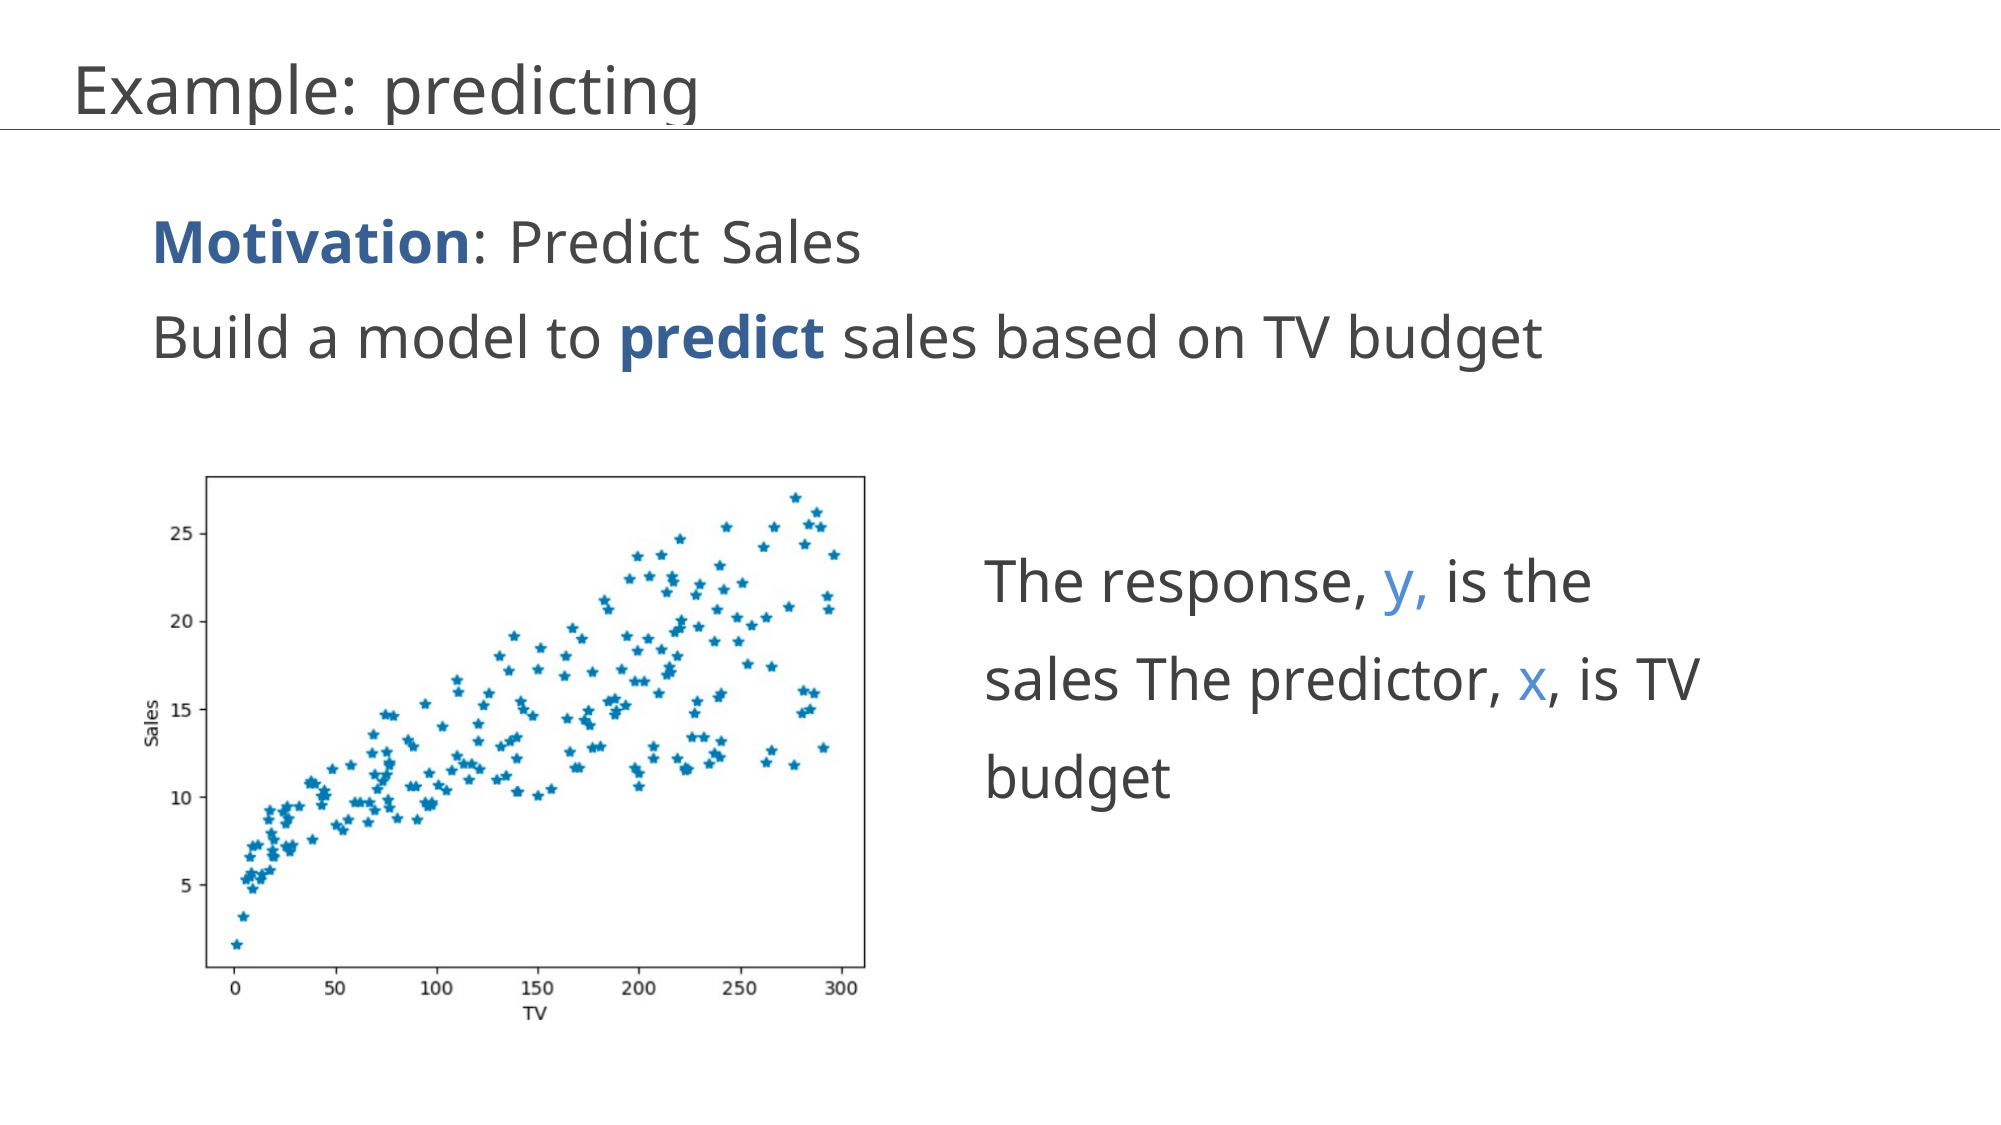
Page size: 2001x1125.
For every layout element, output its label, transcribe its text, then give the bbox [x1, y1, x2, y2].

text Build a model to predict sales based on TV budget [152, 296, 2000, 376]
text Motivation: Predict Sales [152, 201, 2000, 280]
picture [143, 475, 867, 1021]
text The response, y, is the sales The predictor, x, is TV budget [984, 541, 1744, 815]
